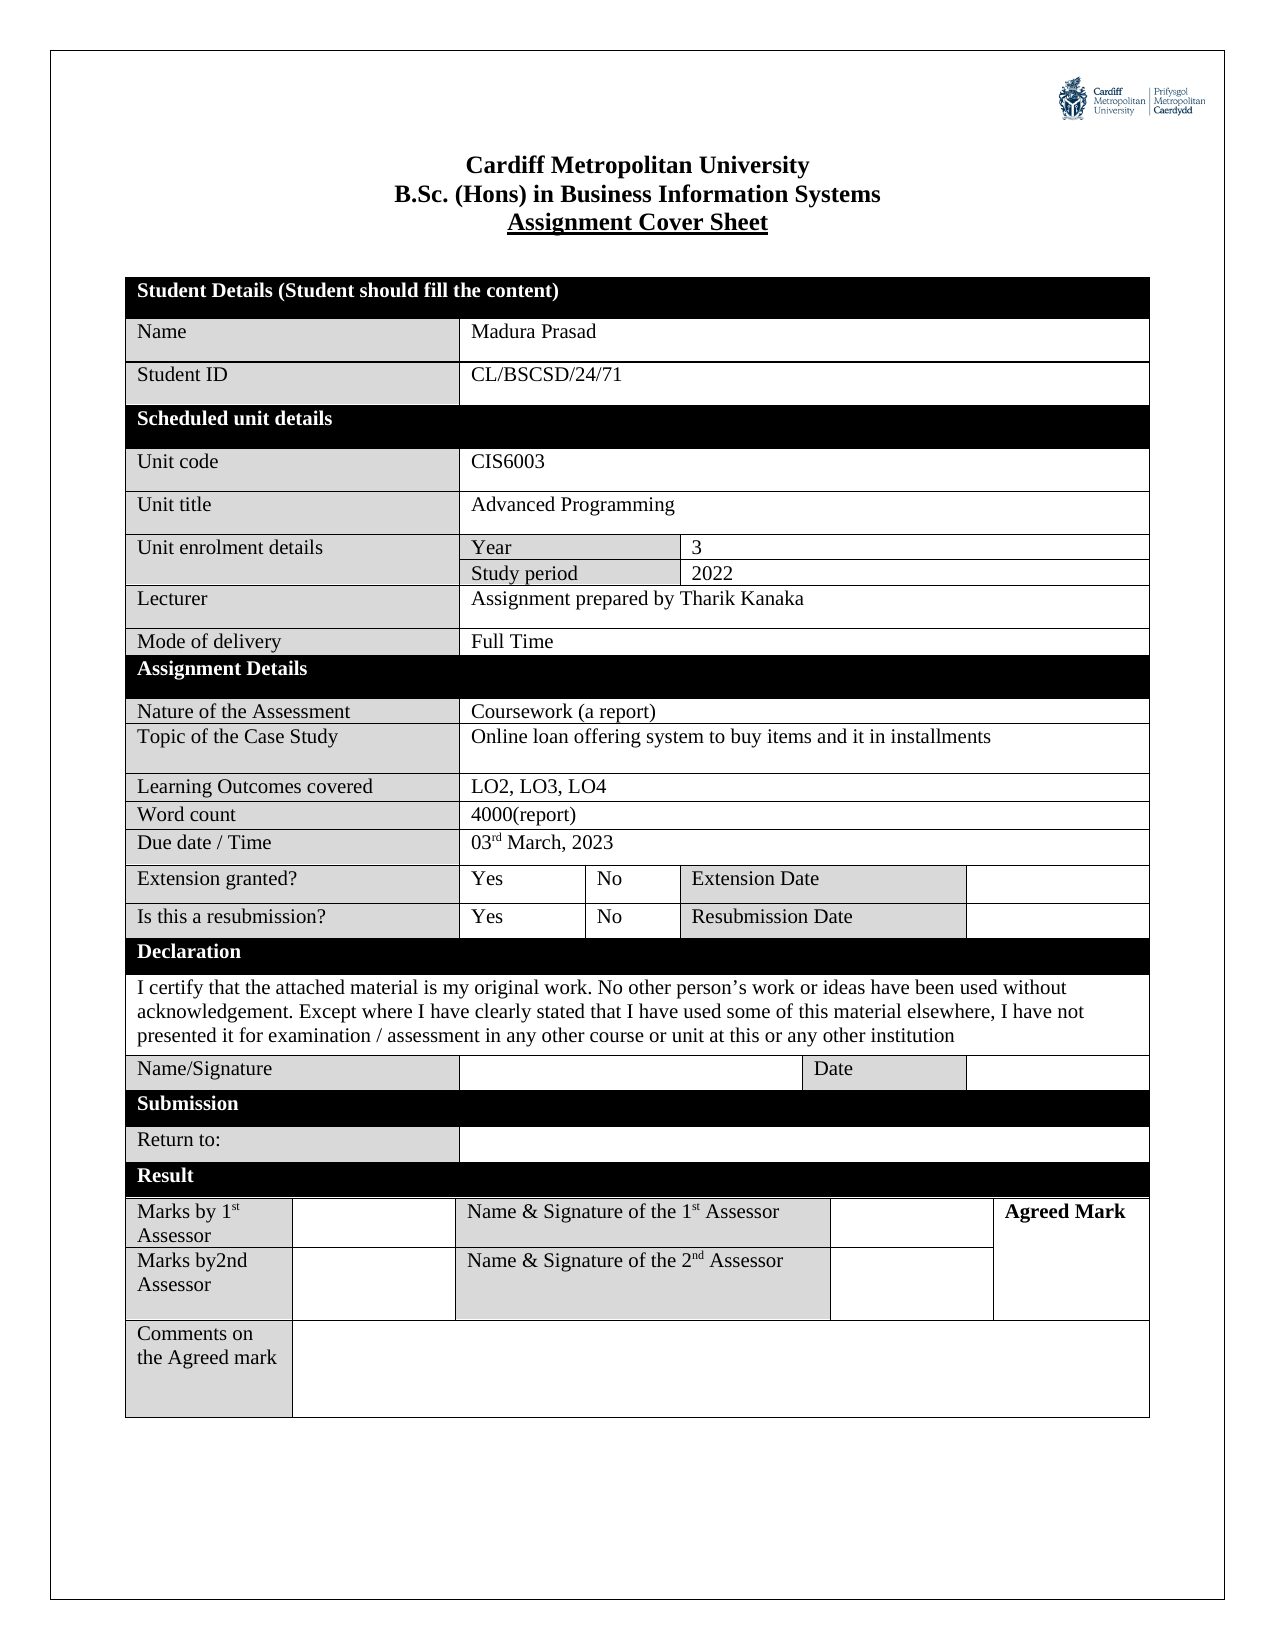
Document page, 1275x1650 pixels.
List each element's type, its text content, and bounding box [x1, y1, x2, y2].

table_cell 3 [681, 535, 1149, 559]
text B.Sc. (Hons) in Business Information Systems [150, 179, 1125, 207]
table_cell Unit code [126, 449, 459, 491]
table_cell I certify that the attached material is my original work. No other person’s work or ideas have been used without acknowledgement. Except where I have clearly stated that I have used some of this material elsewhere, I have not presented it for examination / assessment in any other course or unit at this or any other institution [126, 975, 1149, 1054]
table_cell 03rd March, 2023 [460, 830, 1149, 864]
table_cell Assignment prepared by Tharik Kanaka [460, 586, 1149, 628]
text Cardiff Metropolitan University [150, 150, 1125, 179]
table_cell Result [126, 1163, 1149, 1197]
table_cell Online loan offering system to buy items and it in installments [460, 724, 1149, 773]
table_cell Name & Signature of the 1st Assessor [456, 1199, 830, 1247]
table_cell Mode of delivery [126, 629, 459, 655]
table_cell Madura Prasad [460, 319, 1149, 361]
table_cell [831, 1199, 993, 1247]
table_cell Agreed Mark [994, 1199, 1149, 1319]
table_cell Name & Signature of the 2nd Assessor [456, 1248, 830, 1319]
table_cell Extension Date [681, 866, 966, 903]
table_cell Study period [460, 560, 680, 584]
table_cell LO2, LO3, LO4 [460, 774, 1149, 801]
table_cell Lecturer [126, 586, 459, 628]
table_cell Year [460, 535, 680, 559]
table_cell Unit title [126, 492, 459, 534]
table_cell Yes [460, 904, 585, 938]
table_cell [460, 1127, 1149, 1162]
table_cell [293, 1321, 1149, 1417]
table_cell Name [126, 319, 459, 361]
text Assignment Cover Sheet [150, 207, 1125, 236]
table_cell Marks by2nd Assessor [126, 1248, 292, 1319]
table_cell Extension granted? [126, 866, 459, 903]
table_cell [967, 904, 1149, 938]
table_cell Due date / Time [126, 830, 459, 864]
table_cell [967, 1056, 1149, 1090]
table_cell Date [803, 1056, 966, 1090]
table_cell [293, 1248, 455, 1319]
table_cell Nature of the Assessment [126, 699, 459, 723]
table_cell 4000(report) [460, 802, 1149, 829]
table_cell [460, 1056, 802, 1090]
table_cell Assignment Details [126, 656, 1149, 698]
table_cell Submission [126, 1091, 1149, 1126]
table_cell CIS6003 [460, 449, 1149, 491]
table_cell [831, 1248, 993, 1319]
table_cell Name/Signature [126, 1056, 459, 1090]
table_cell Comments on the Agreed mark [126, 1321, 292, 1417]
table_cell Unit enrolment details [126, 535, 459, 584]
table_cell [967, 866, 1149, 903]
table_cell Advanced Programming [460, 492, 1149, 534]
table_cell No [586, 866, 680, 903]
table_cell CL/BSCSD/24/71 [460, 363, 1149, 404]
table_cell Student ID [126, 363, 459, 404]
table_cell Yes [460, 866, 585, 903]
table_cell 2022 [681, 560, 1149, 584]
table_cell Topic of the Case Study [126, 724, 459, 773]
table_cell Coursework (a report) [460, 699, 1149, 723]
picture [1058, 70, 1205, 129]
table_cell Return to: [126, 1127, 459, 1162]
table_cell Full Time [460, 629, 1149, 655]
table_cell [293, 1199, 455, 1247]
table_cell No [586, 904, 680, 938]
table_cell Scheduled unit details [126, 406, 1149, 448]
table_cell Marks by 1st Assessor [126, 1199, 292, 1247]
table_cell Is this a resubmission? [126, 904, 459, 938]
table_cell Declaration [126, 939, 1149, 974]
table_cell Learning Outcomes covered [126, 774, 459, 801]
table_cell Resubmission Date [681, 904, 966, 938]
table_header Student Details (Student should fill the content) [126, 278, 1149, 318]
table_cell Word count [126, 802, 459, 829]
